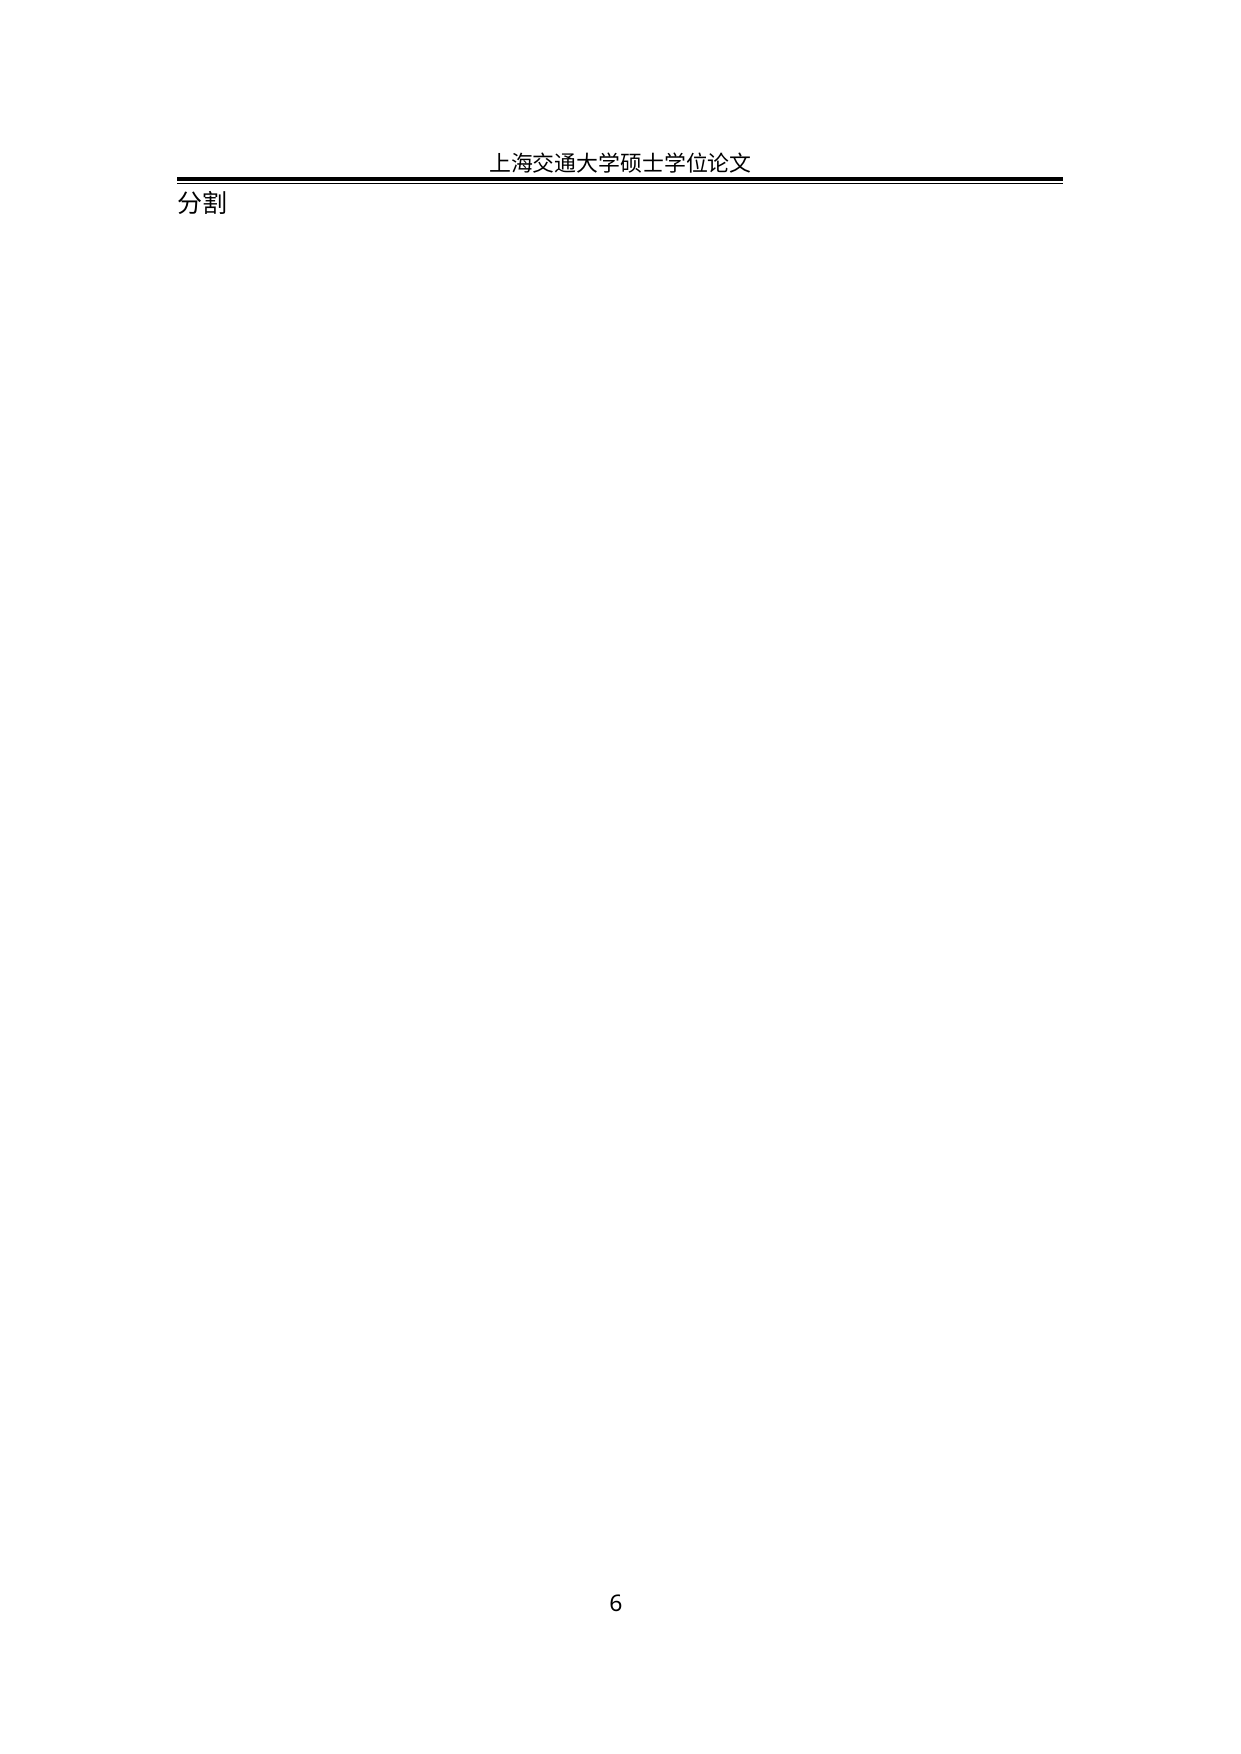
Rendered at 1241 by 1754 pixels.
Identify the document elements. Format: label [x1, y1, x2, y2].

text [177, 183, 1063, 219]
